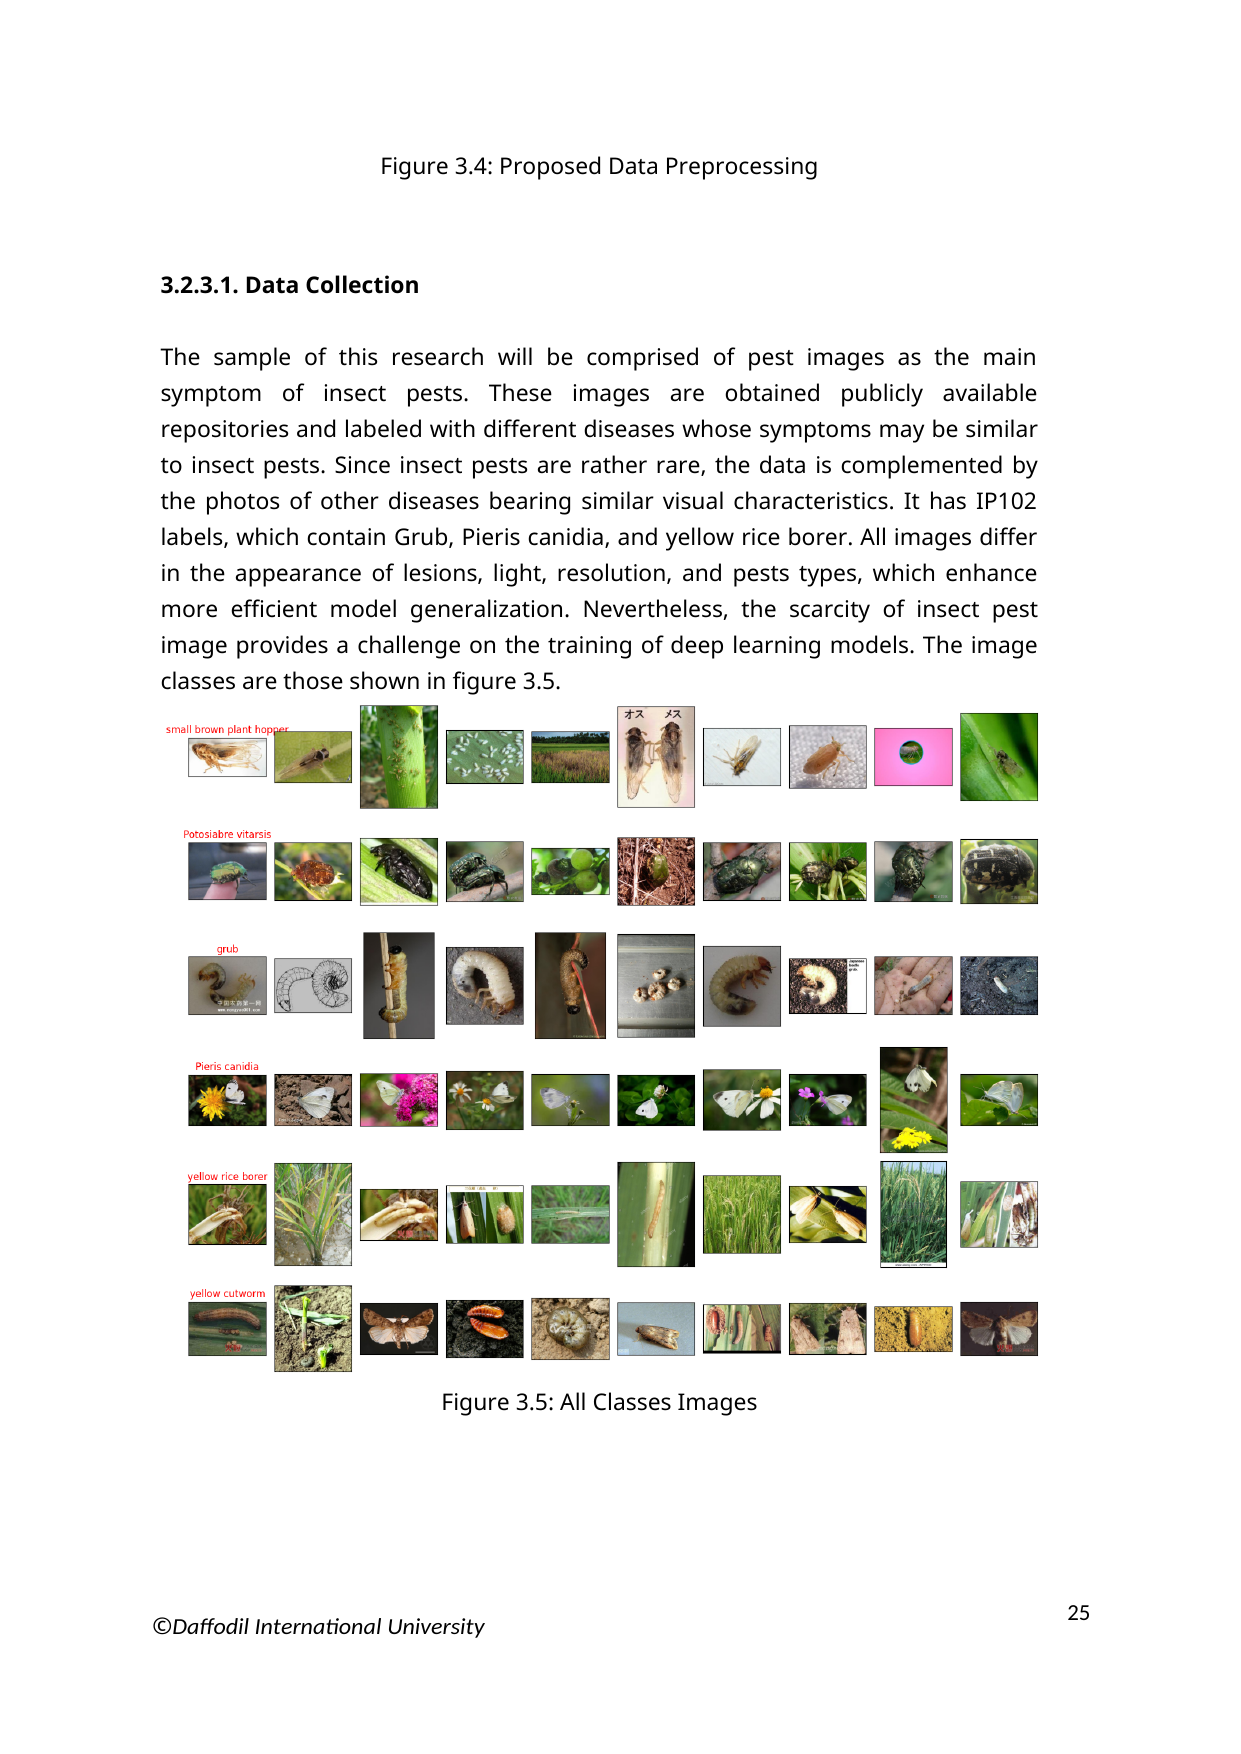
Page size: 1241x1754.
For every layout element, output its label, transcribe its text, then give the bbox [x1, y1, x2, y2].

text Figure 3.4: Proposed Data Preprocessing [150, 150, 1049, 181]
text 3.2.3.1. Data Collection [160, 269, 1039, 301]
picture [160, 700, 1043, 1377]
text Figure 3.5: All Classes Images [150, 1386, 1049, 1417]
text The sample of this research will be comprised of pest images as the main symptom of insect pests. These images are obtained publicly available repositories and labeled with different diseases whose symptoms may be similar to insect pests. Since insect pests are rather rare, the data is complemented by the photos of other diseases bearing similar visual characteristics. It has IP102 labels, which contain Grub, Pieris canidia, and yellow rice borer. All images differ in the appearance of lesions, light, resolution, and pests types, which enhance more efficient model generalization. Nevertheless, the scarcity of insect pest image provides a challenge on the training of deep learning models. The image classes are those shown in figure 3.5. [160, 341, 1039, 696]
